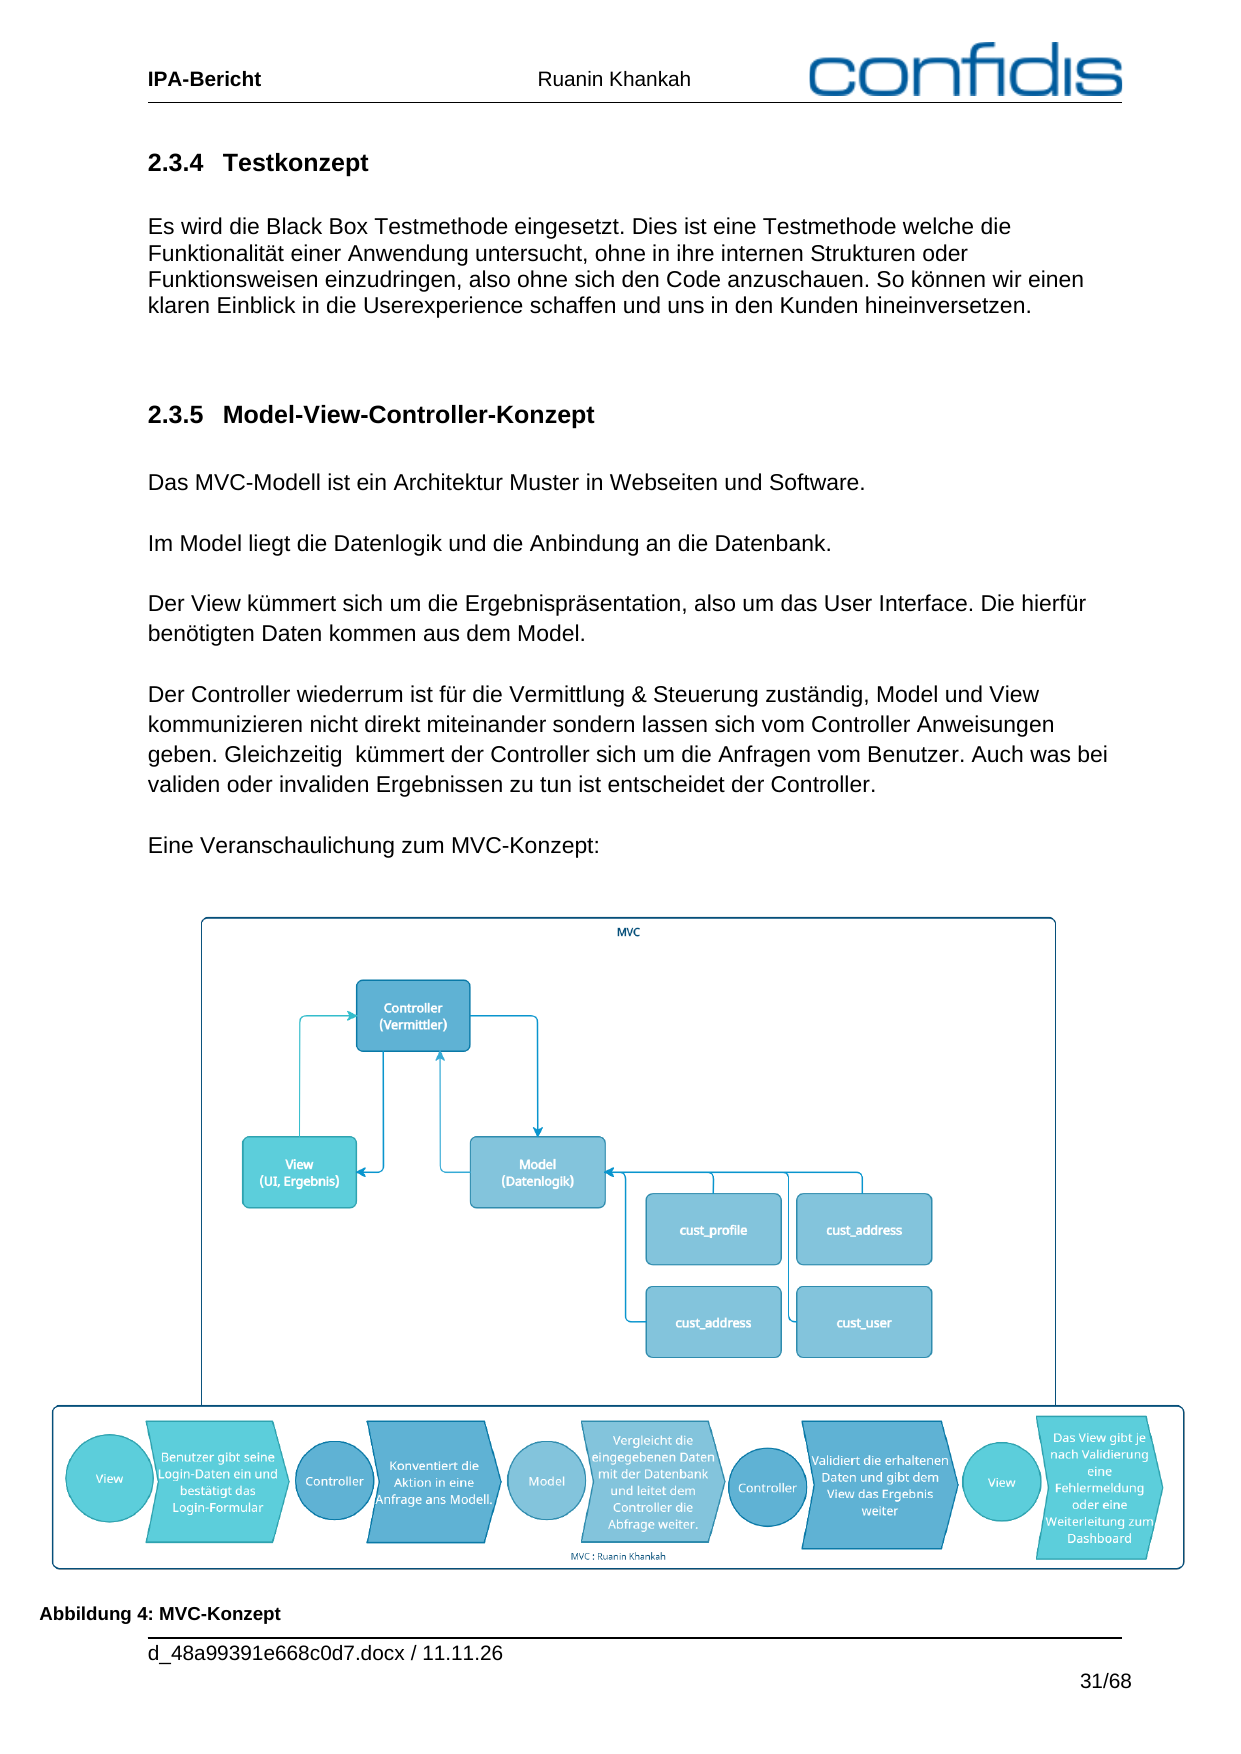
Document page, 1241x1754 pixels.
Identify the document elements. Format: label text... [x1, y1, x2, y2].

text Der View kümmert sich um die Ergebnispräsentation, also um das User Interface. Die hierfür benötigten Daten kommen aus dem Model. [148, 590, 1122, 647]
picture [809, 42, 1123, 96]
picture [39, 904, 1197, 1582]
text Der Controller wiederrum ist für die Vermittlung & Steuerung zuständig, Model und View kommunizieren nicht direkt miteinander sondern lassen sich vom Controller Anweisungen geben. Gleichzeitig kümmert der Controller sich um die Anfragen vom Benutzer. Auch was bei validen oder invaliden Ergebnissen zu tun ist entscheidet der Controller. [148, 681, 1122, 798]
text Im Model liegt die Datenlogik und die Anbindung an die Datenbank. [148, 530, 1122, 556]
text Eine Veranschaulichung zum MVC-Konzept: [148, 832, 1122, 858]
text Das MVC-Modell ist ein Architektur Muster in Webseiten und Software. [148, 469, 1122, 496]
text Es wird die Black Box Testmethode eingesetzt. Dies ist eine Testmethode welche die Funktionalität einer Anwendung untersucht, ohne in ihre internen Strukturen oder Funktionsweisen einzudringen, also ohne sich den Code anzuschauen. So können wir einen klaren Einblick in die Userexperience schaffen und uns in den Kunden hineinversetzen. [148, 213, 1122, 319]
subtitle Testkonzept [148, 148, 1122, 176]
subtitle Model-View-Controller-Konzept [148, 400, 1122, 428]
